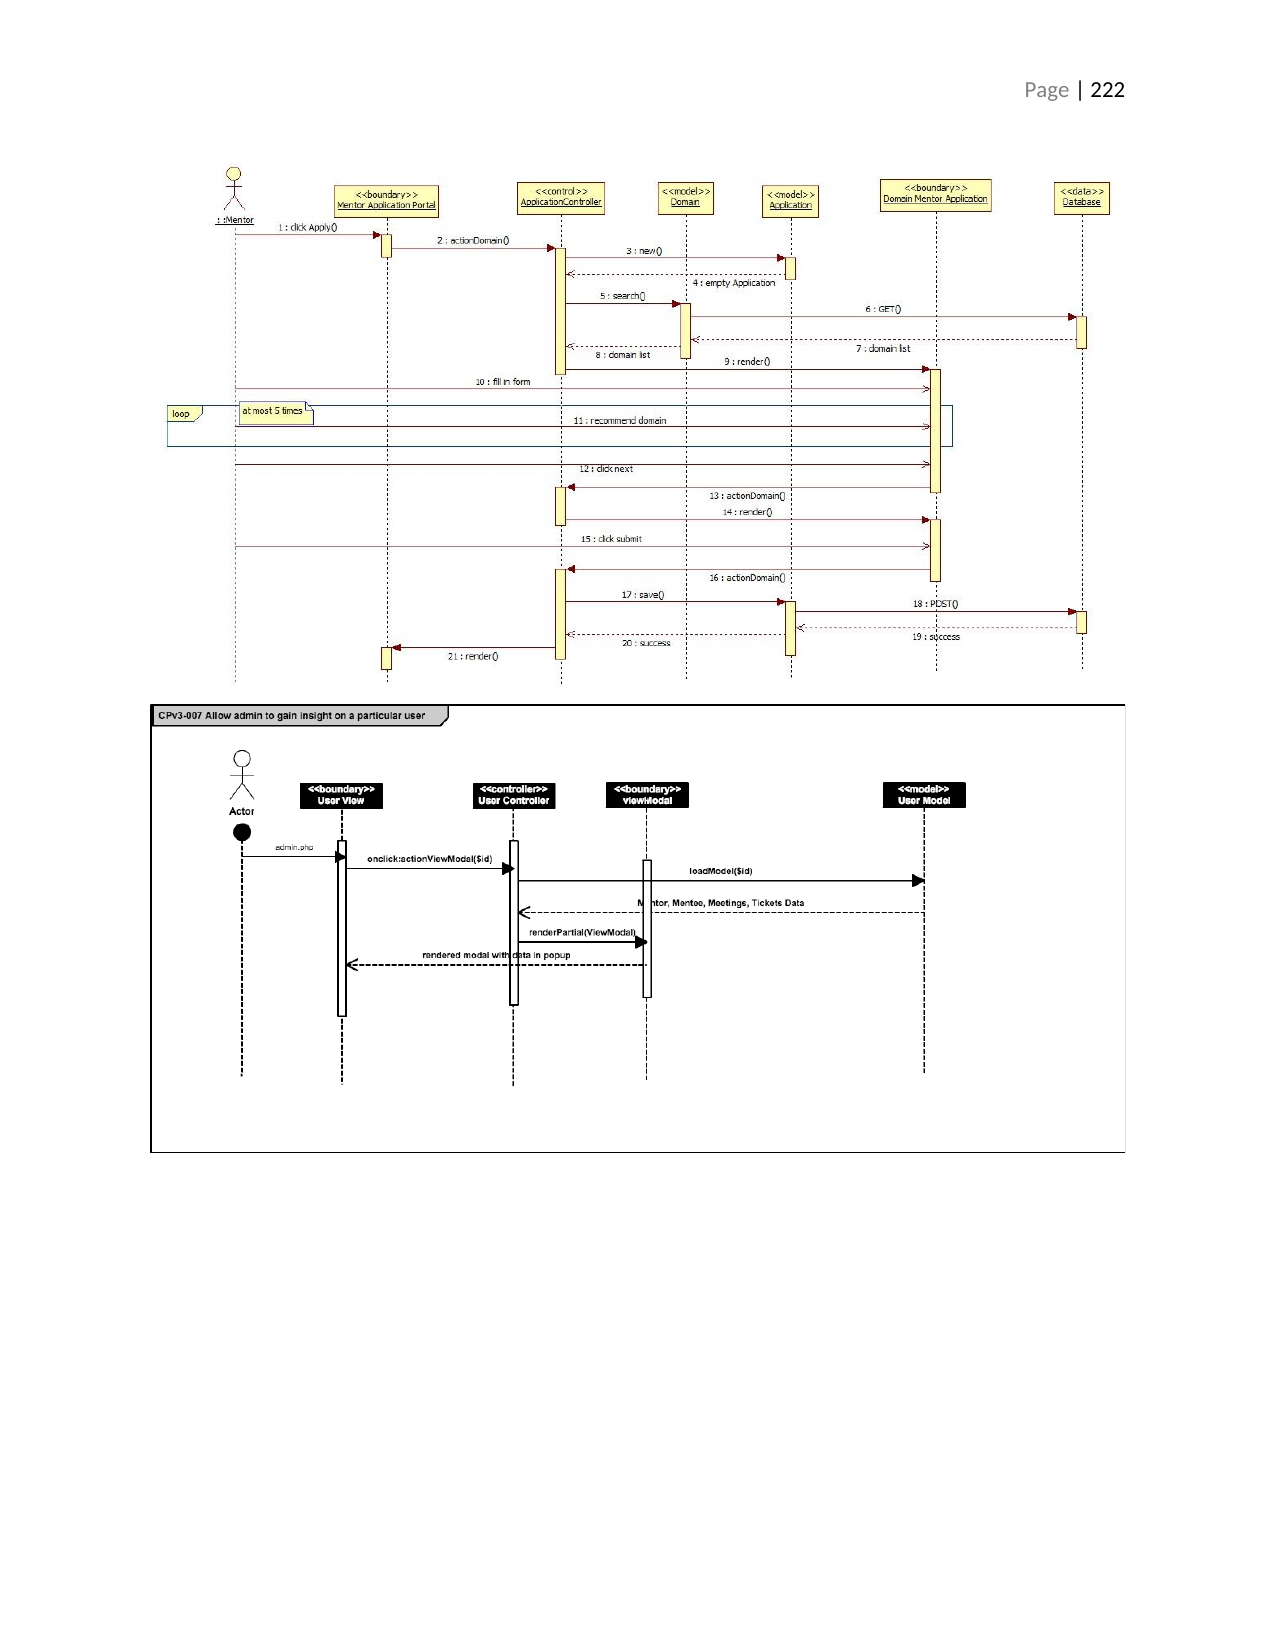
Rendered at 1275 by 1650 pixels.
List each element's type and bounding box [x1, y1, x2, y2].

picture [150, 704, 1125, 1153]
picture [150, 150, 1125, 700]
